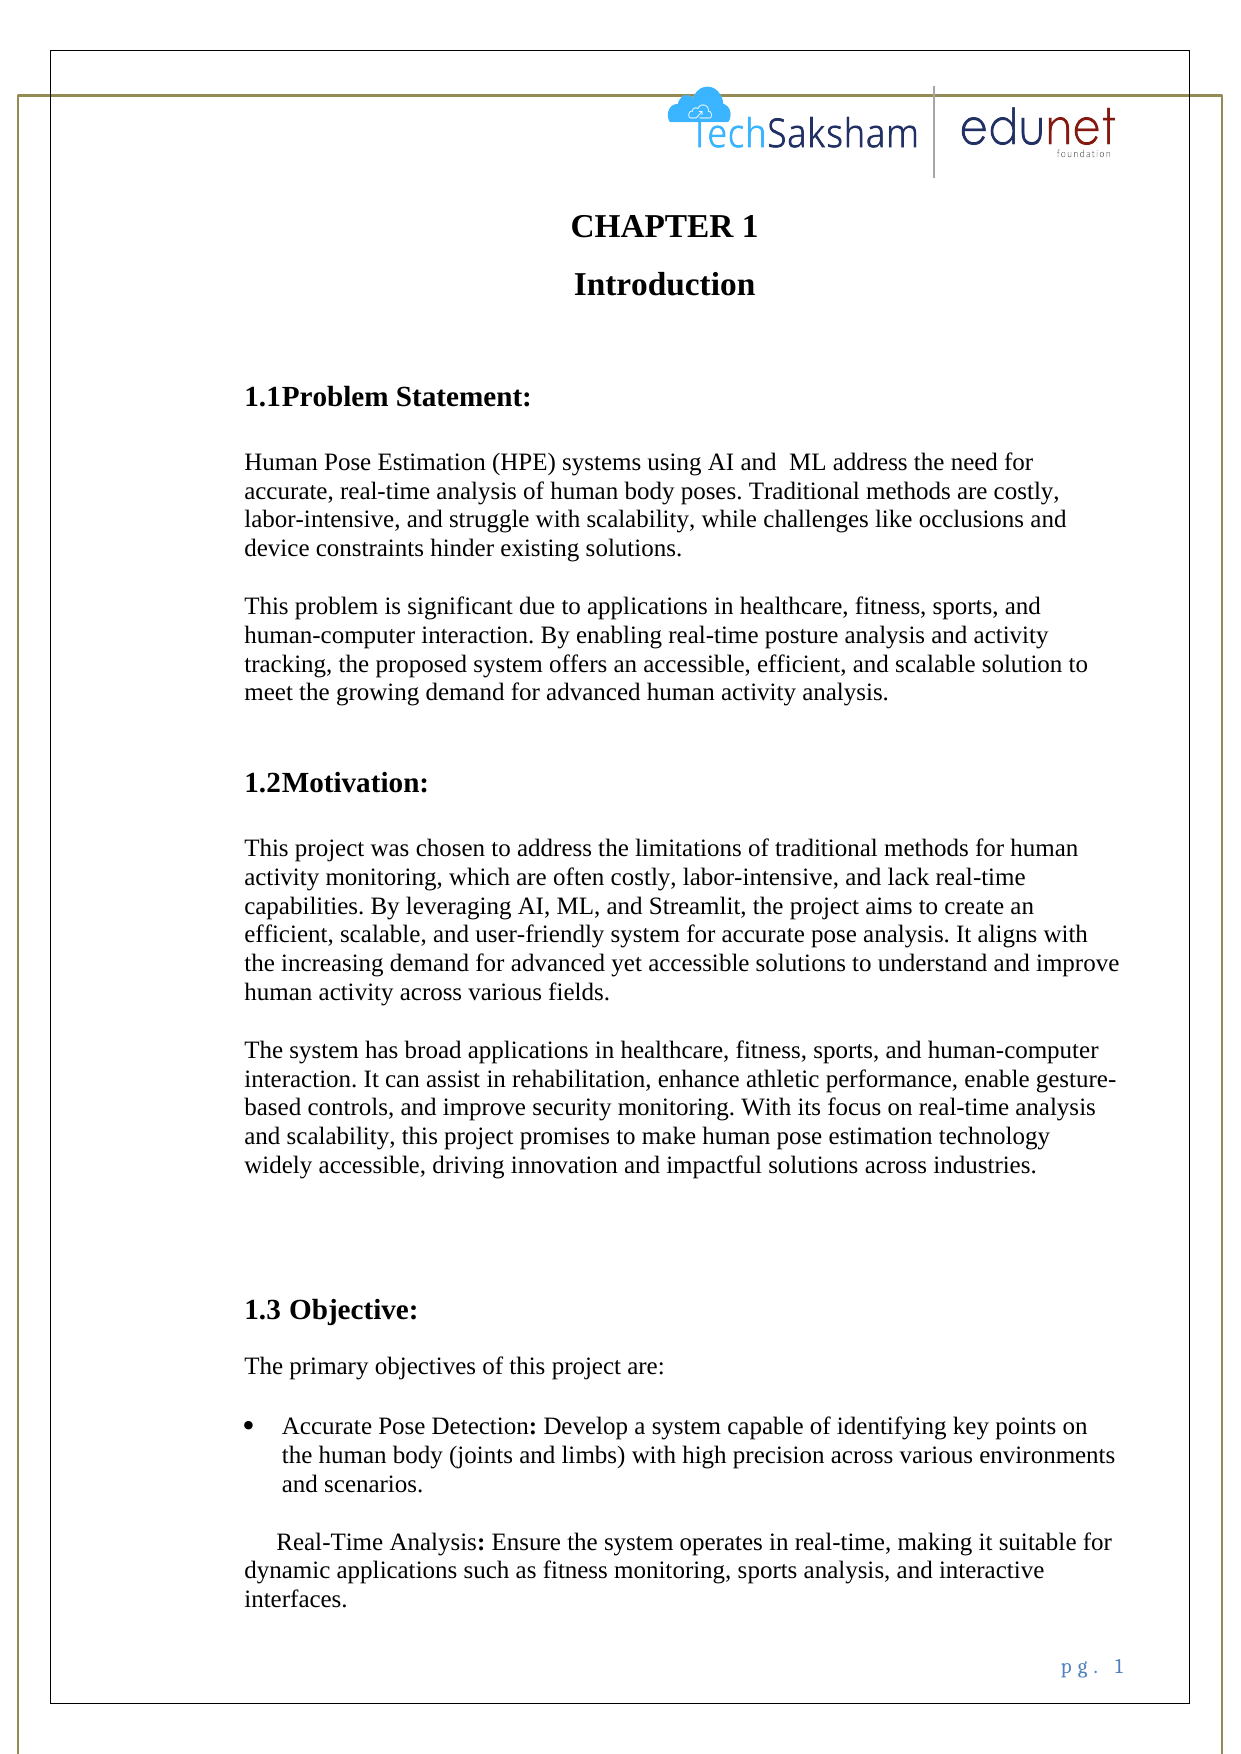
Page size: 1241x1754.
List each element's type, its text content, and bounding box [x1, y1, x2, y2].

text Introduction [207, 264, 1122, 303]
list Objective: [244, 1292, 1122, 1325]
picture [955, 100, 1122, 164]
text This project was chosen to address the limitations of traditional methods for human activity monitoring, which are often costly, labor-intensive, and lack real-time capabilities. By leveraging AI, ML, and Streamlit, the project aims to create an efficient, scalable, and user-friendly system for accurate pose analysis. It aligns with the increasing demand for advanced yet accessible solutions to understand and improve human activity across various fields. [244, 833, 1122, 1006]
list Motivation: [244, 766, 1122, 799]
text Human Pose Estimation (HPE) systems using AI and ML address the need for accurate, real-time analysis of human body poses. Traditional methods are costly, labor-intensive, and struggle with scalability, while challenges like occlusions and device constraints hinder existing solutions. [244, 447, 1122, 562]
text CHAPTER 1 [207, 207, 1122, 245]
picture [662, 79, 923, 154]
text The system has broad applications in healthcare, fitness, sports, and human-computer interaction. It can assist in rehabilitation, enhance athletic performance, enable gesture-based controls, and improve security monitoring. With its focus on real-time analysis and scalability, this project promises to make human pose estimation technology widely accessible, driving innovation and impactful solutions across industries. [244, 1035, 1122, 1179]
text This problem is significant due to applications in healthcare, fitness, sports, and human-computer interaction. By enabling real-time posture analysis and activity tracking, the proposed system offers an accessible, efficient, and scalable solution to meet the growing demand for advanced human activity analysis. [244, 591, 1122, 706]
text  Real-Time Analysis: Ensure the system operates in real-time, making it suitable for dynamic applications such as fitness monitoring, sports analysis, and interactive interfaces. [244, 1527, 1122, 1613]
text The primary objectives of this project are: [207, 1351, 1122, 1380]
list Problem Statement: [244, 379, 1122, 413]
list Accurate Pose Detection: Develop a system capable of identifying key points on the human body (joints and limbs) with high precision across various environments and scenarios. [244, 1411, 1122, 1498]
